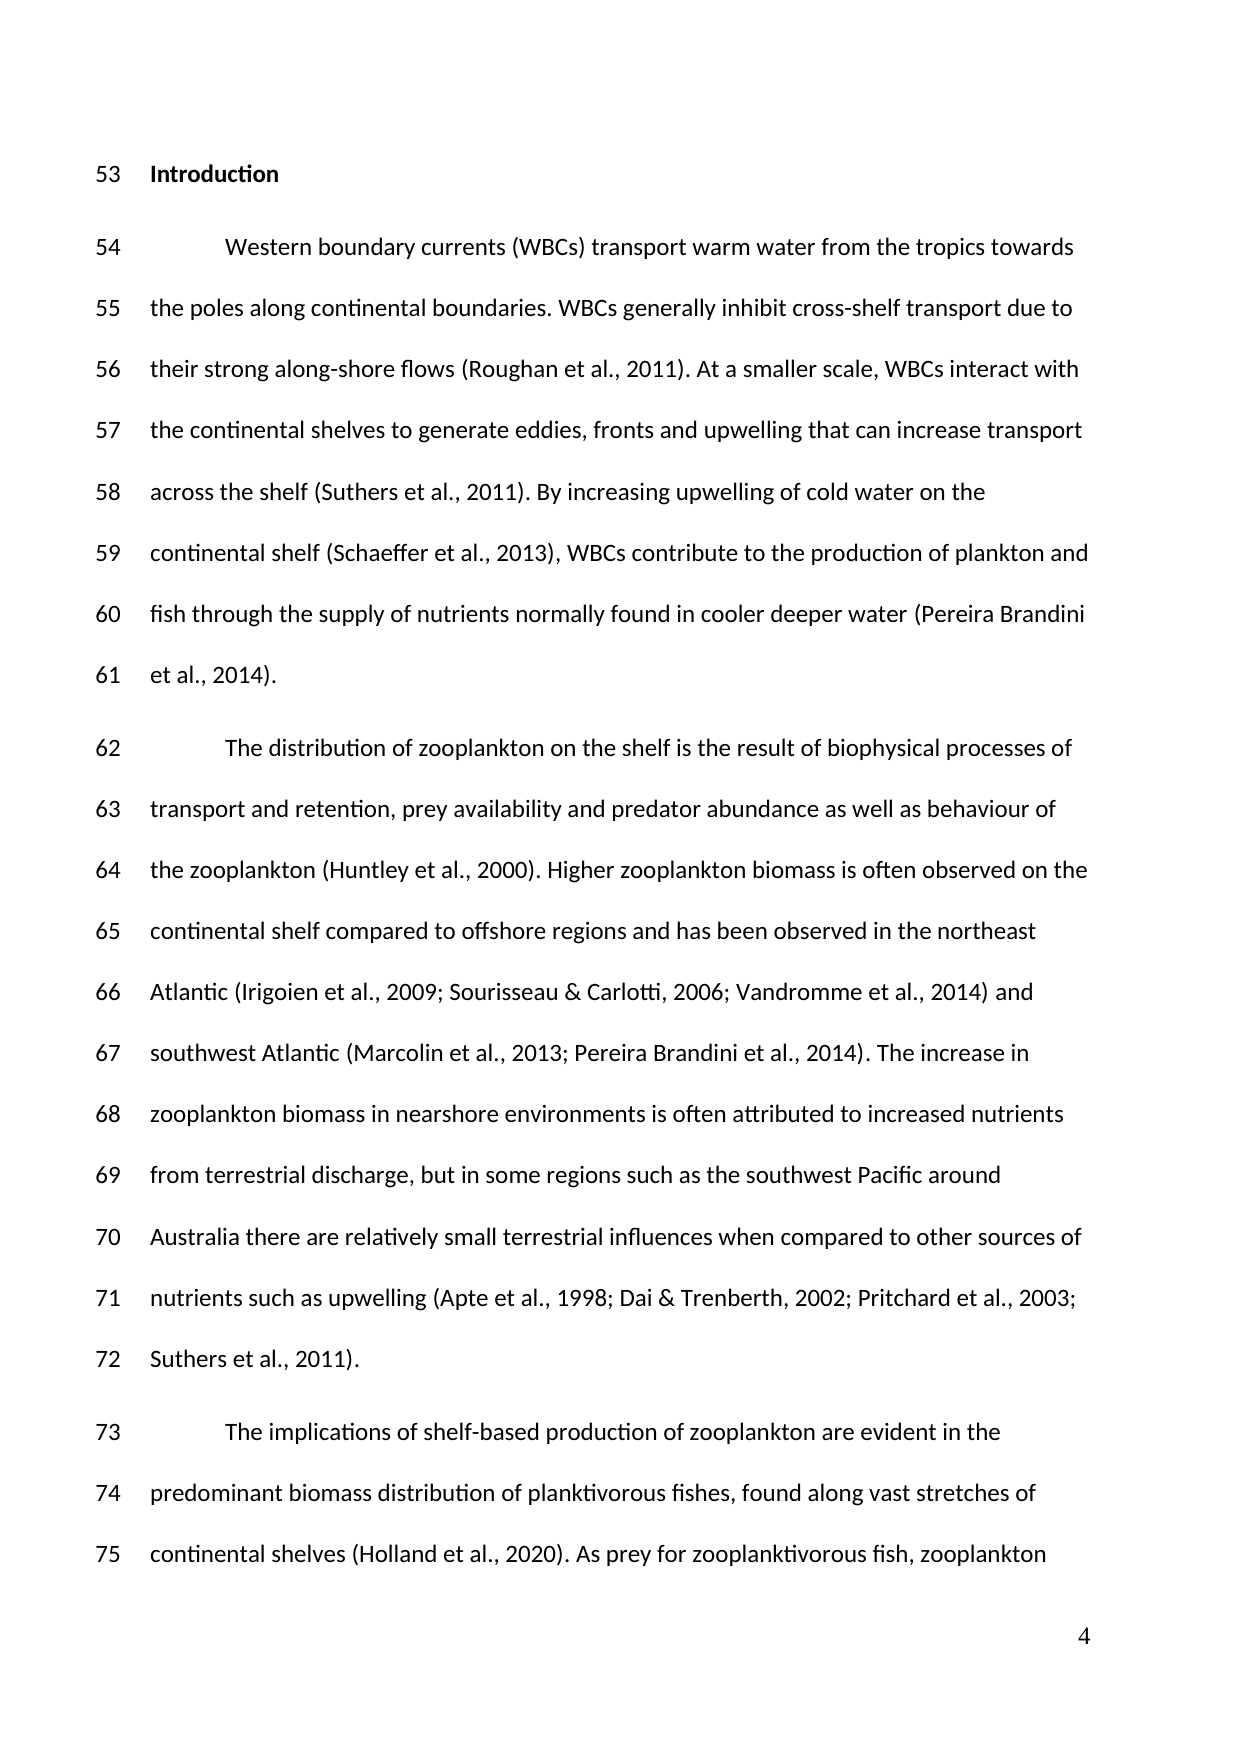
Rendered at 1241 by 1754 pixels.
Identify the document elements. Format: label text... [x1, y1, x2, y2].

subtitle Introduction [150, 158, 1090, 188]
text The distribution of zooplankton on the shelf is the result of biophysical processes of transport and retention, prey availability and predator abundance as well as behaviour of the zooplankton (Huntley et al., 2000). Higher zooplankton biomass is often observed on the continental shelf compared to offshore regions and has been observed in the northeast Atlantic (Irigoien et al., 2009; Sourisseau & Carlotti, 2006; Vandromme et al., 2014) and southwest Atlantic (Marcolin et al., 2013; Pereira Brandini et al., 2014). The increase in zooplankton biomass in nearshore environments is often attributed to increased nutrients from terrestrial discharge, but in some regions such as the southwest Pacific around Australia there are relatively small terrestrial influences when compared to other sources of nutrients such as upwelling (Apte et al., 1998; Dai & Trenberth, 2002; Pritchard et al., 2003; Suthers et al., 2011). [150, 732, 1090, 1373]
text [150, 1416, 1090, 1569]
text Western boundary currents (WBCs) transport warm water from the tropics towards the poles along continental boundaries. WBCs generally inhibit cross-shelf transport due to their strong along-shore flows (Roughan et al., 2011). At a smaller scale, WBCs interact with the continental shelves to generate eddies, fronts and upwelling that can increase transport across the shelf (Suthers et al., 2011). By increasing upwelling of cold water on the continental shelf (Schaeffer et al., 2013), WBCs contribute to the production of plankton and fish through the supply of nutrients normally found in cooler deeper water (Pereira Brandini et al., 2014). [150, 231, 1090, 689]
